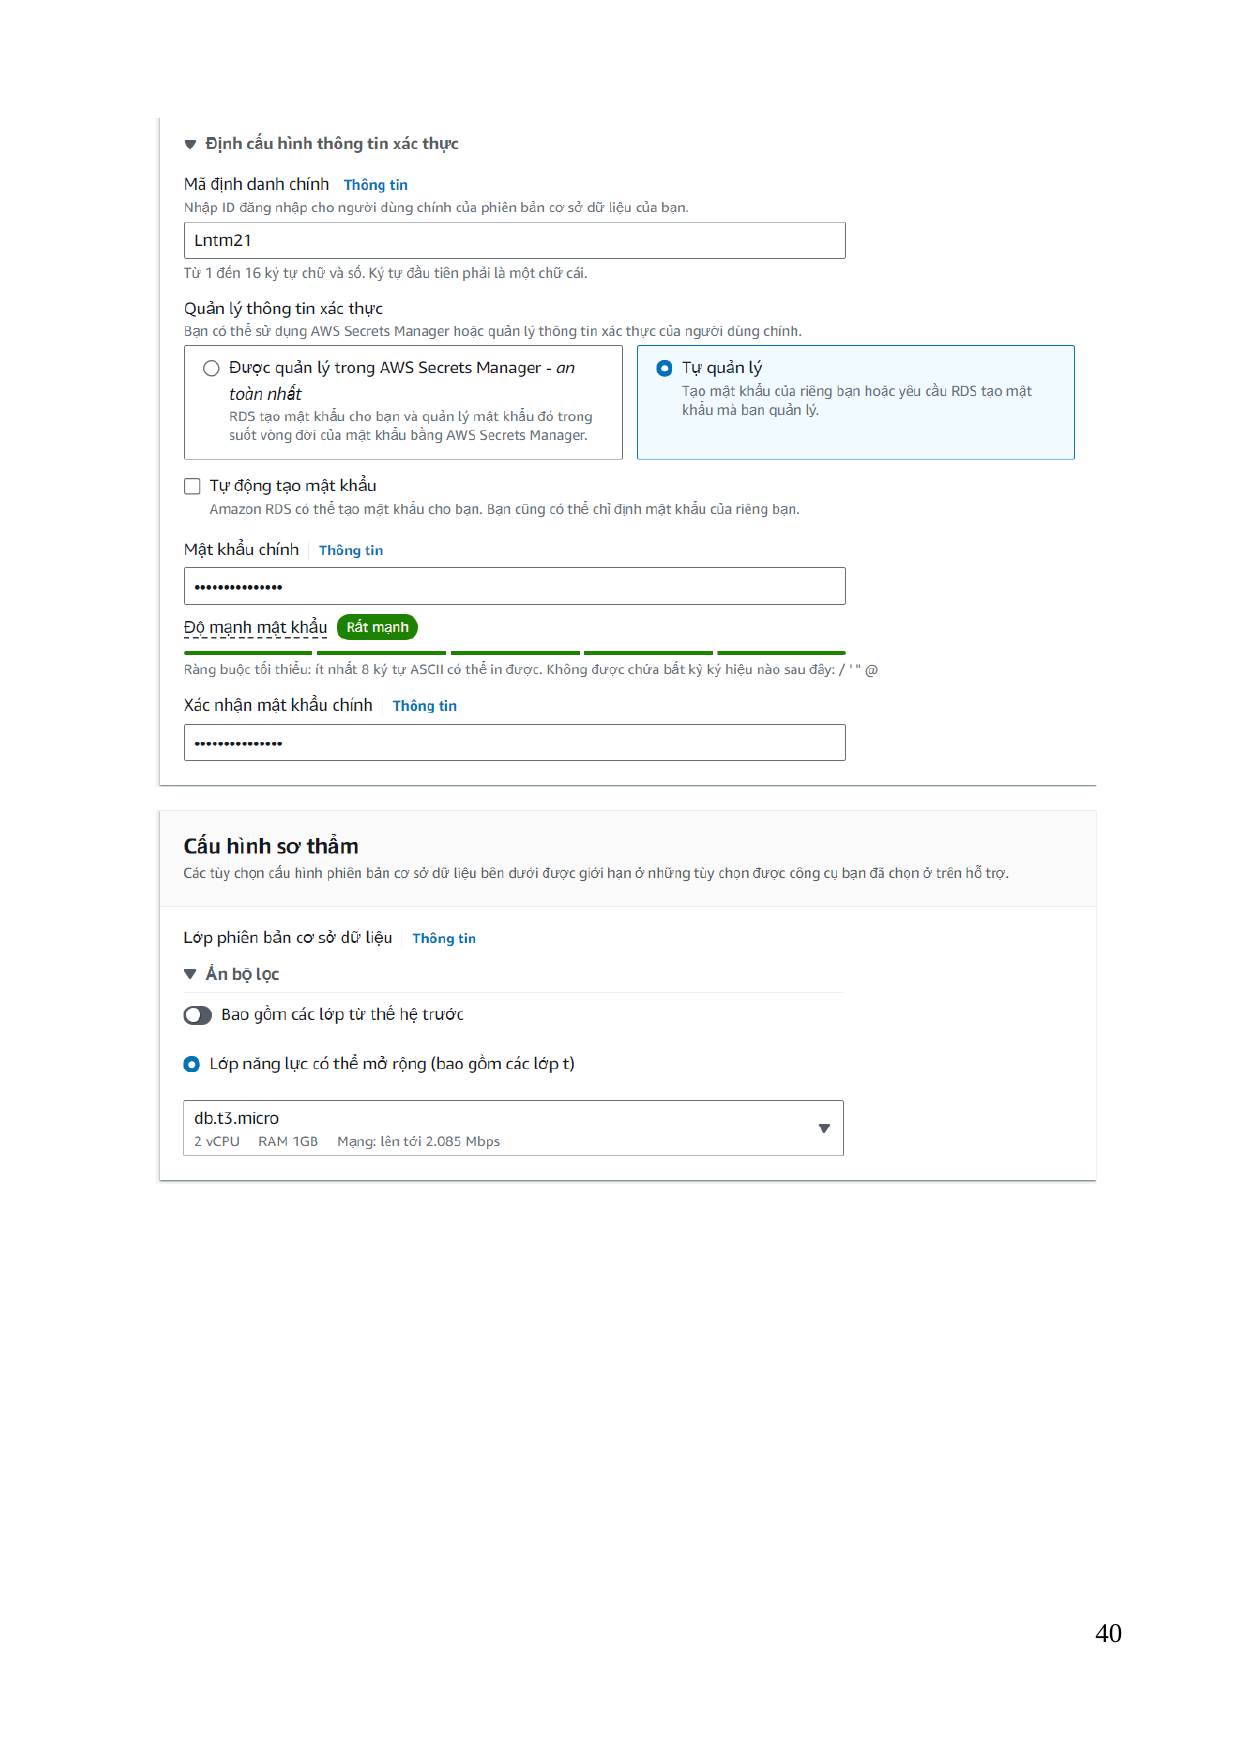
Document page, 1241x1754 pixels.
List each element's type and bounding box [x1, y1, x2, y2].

picture [155, 810, 1097, 1184]
picture [155, 118, 1097, 787]
